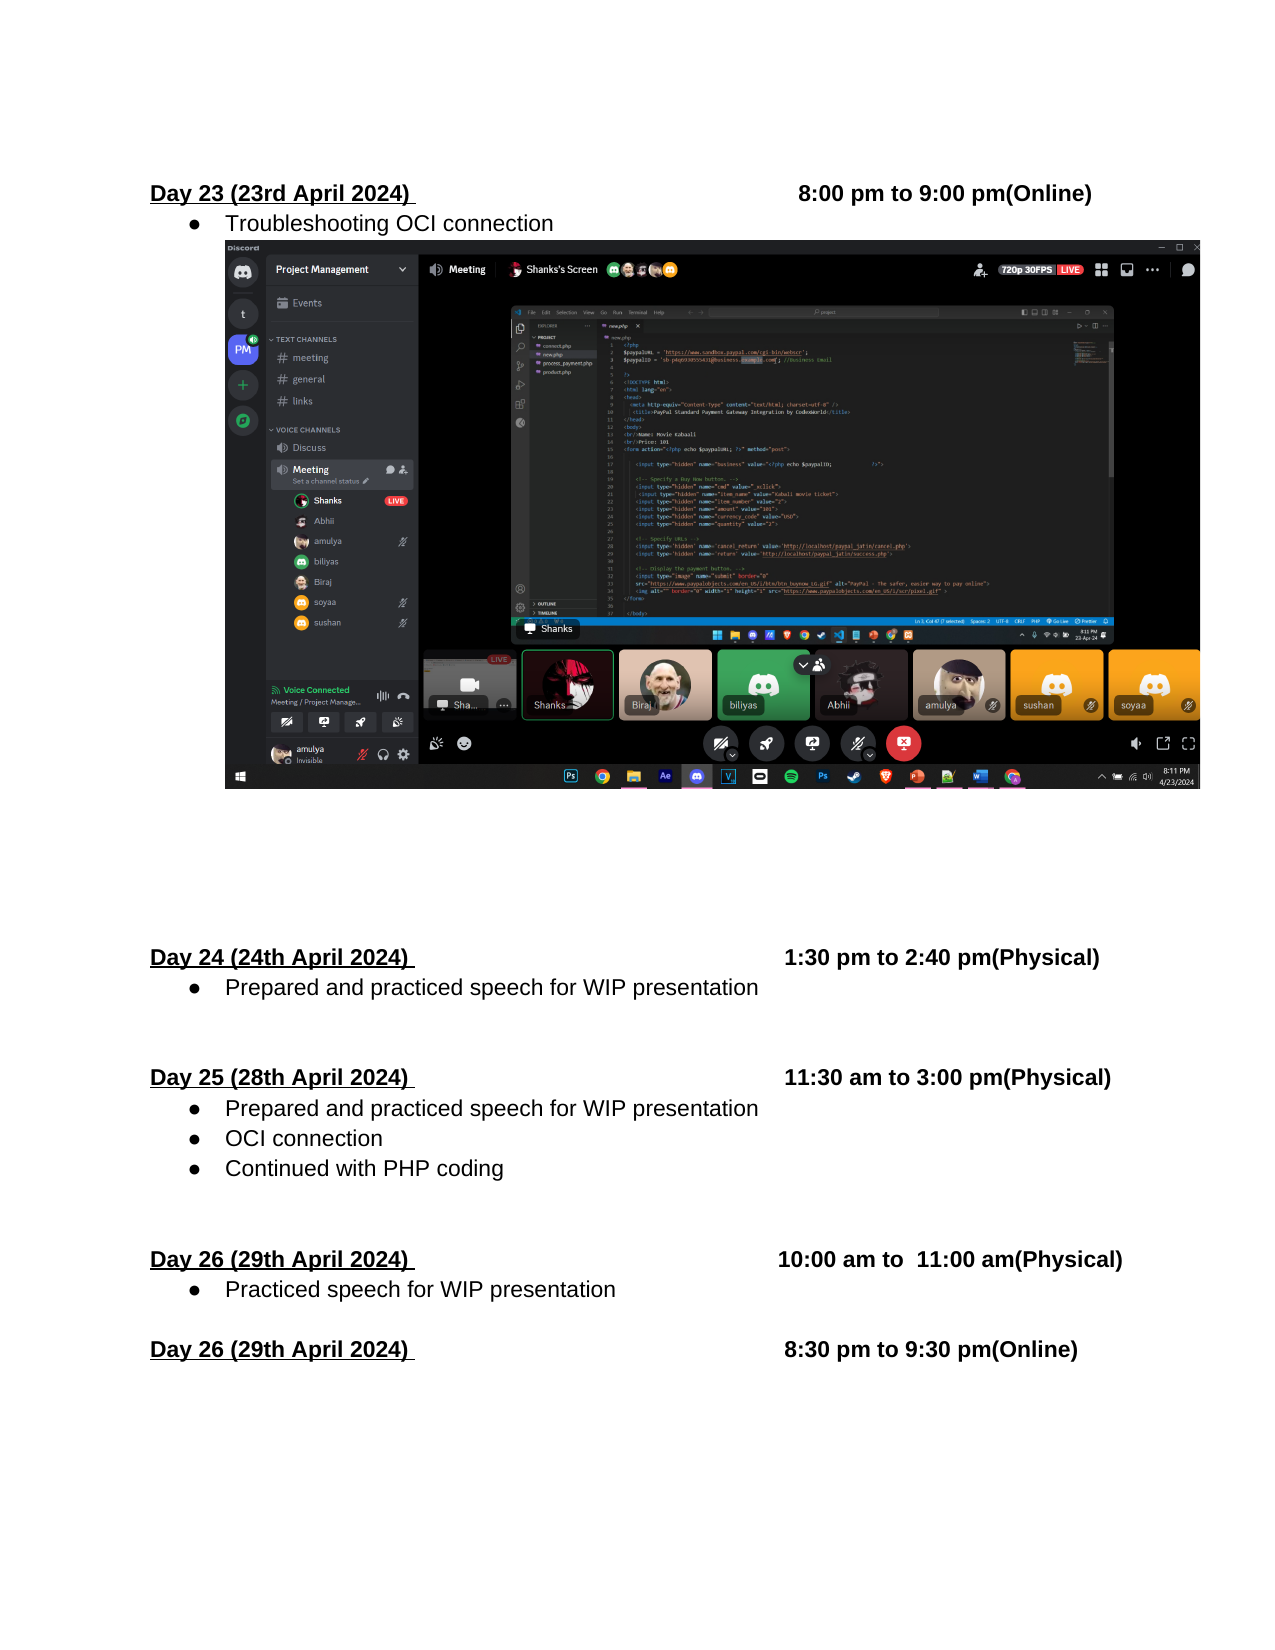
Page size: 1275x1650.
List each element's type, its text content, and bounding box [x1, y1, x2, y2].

text Day 26 (29th April 2024) 8:30 pm to 9:30 pm(Online) [150, 1336, 1125, 1362]
text Day 24 (24th April 2024) 1:30 pm to 2:40 pm(Physical) [150, 943, 1125, 970]
text Day 25 (28th April 2024) 11:30 am to 3:00 pm(Physical) [150, 1064, 1125, 1091]
list Prepared and practiced speech for WIP presentation [187, 974, 1125, 1000]
list Prepared and practiced speech for WIP presentation [187, 1094, 1125, 1121]
list Practiced speech for WIP presentation [187, 1276, 1125, 1302]
picture [225, 240, 1200, 789]
text Day 26 (29th April 2024) 10:00 am to 11:00 am(Physical) [150, 1246, 1125, 1272]
list OCI connection [187, 1125, 1125, 1151]
list Continued with PHP coding [187, 1155, 1125, 1181]
text Day 23 (23rd April 2024) 8:00 pm to 9:00 pm(Online) [150, 180, 1125, 207]
list Troubleshooting OCI connection [187, 210, 1125, 237]
